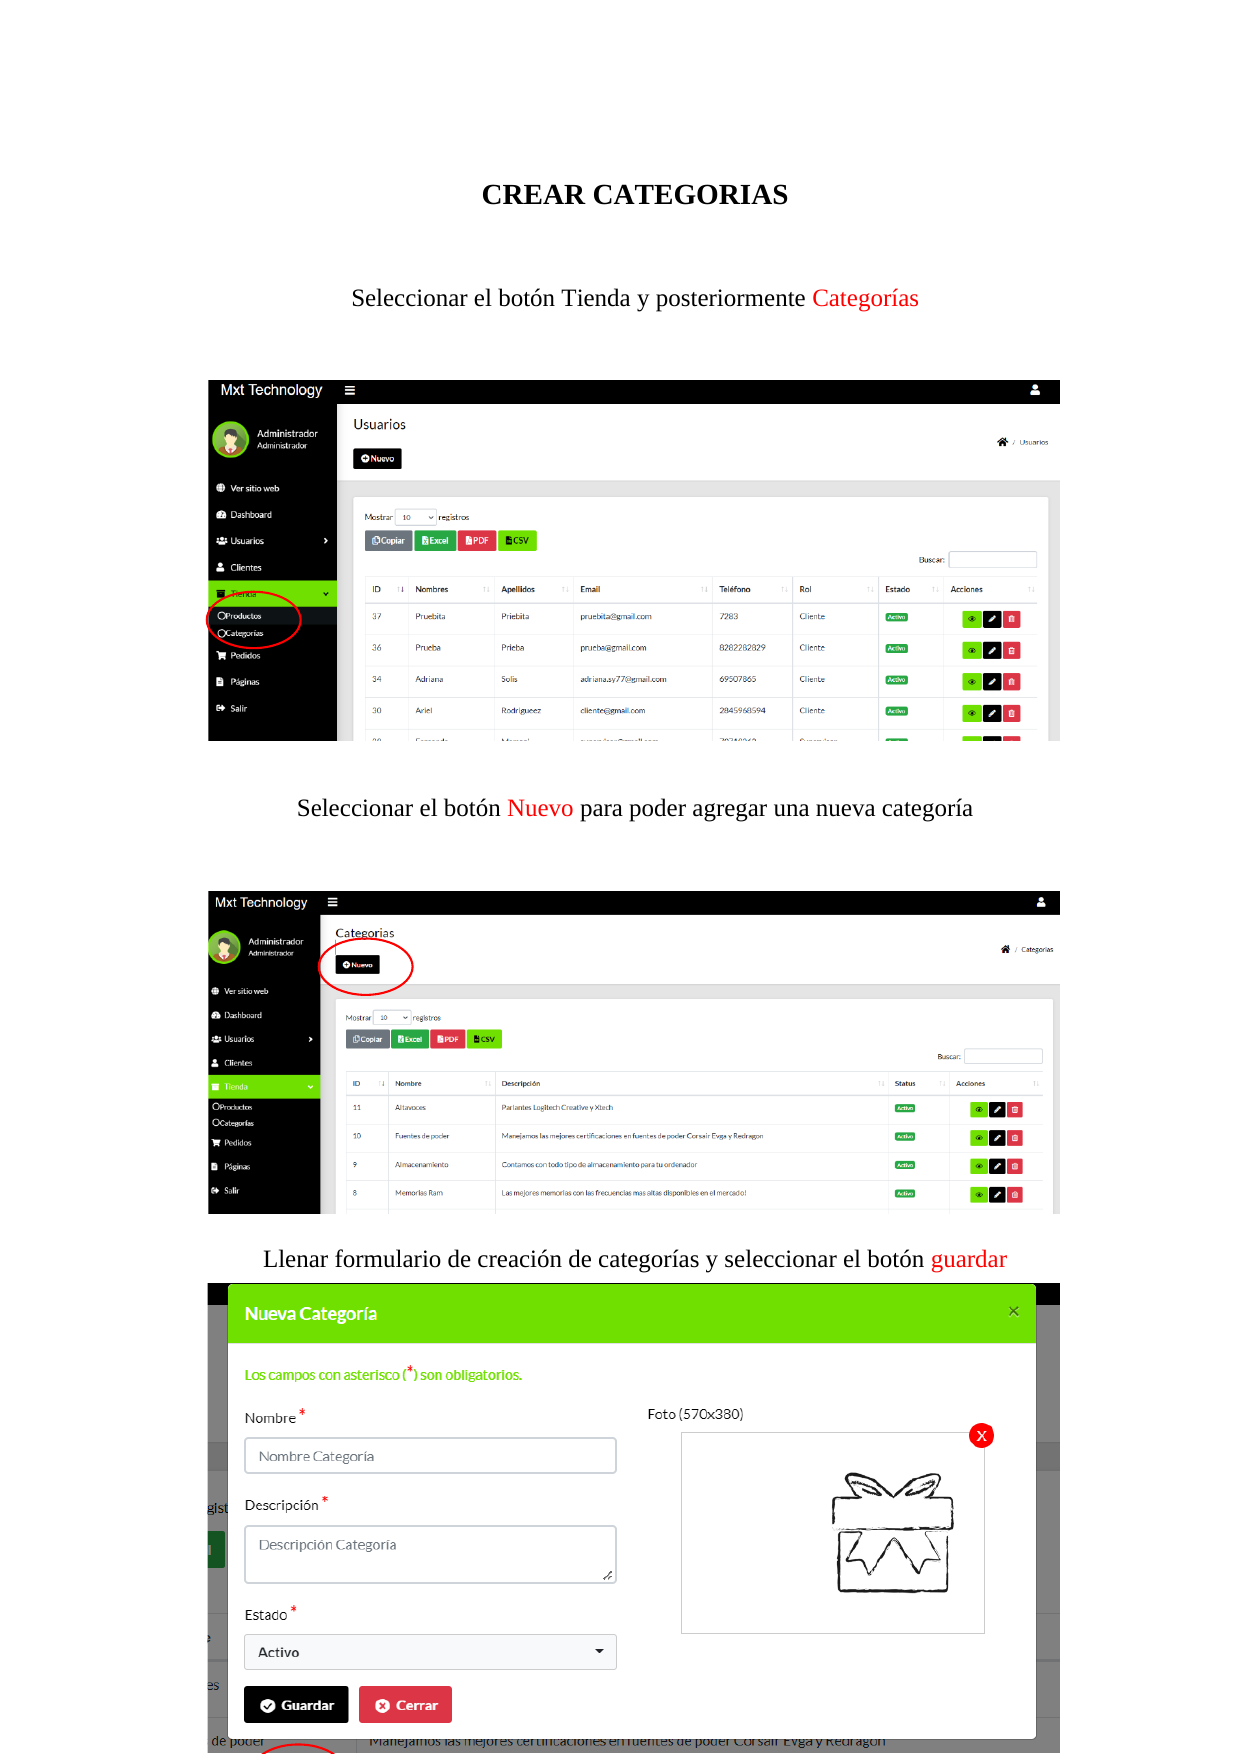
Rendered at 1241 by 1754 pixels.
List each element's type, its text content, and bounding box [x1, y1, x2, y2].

picture [269, 1746, 327, 1753]
picture [208, 593, 299, 647]
text Seleccionar el botón Tienda y posteriormente Categorías [207, 283, 1063, 312]
text CREAR CATEGORIAS [207, 177, 1063, 211]
text Llenar formulario de creación de categorías y seleccionar el botón guardar [207, 1087, 1063, 1273]
picture [206, 380, 1060, 740]
picture [206, 1283, 1060, 1753]
picture [206, 891, 1060, 1213]
